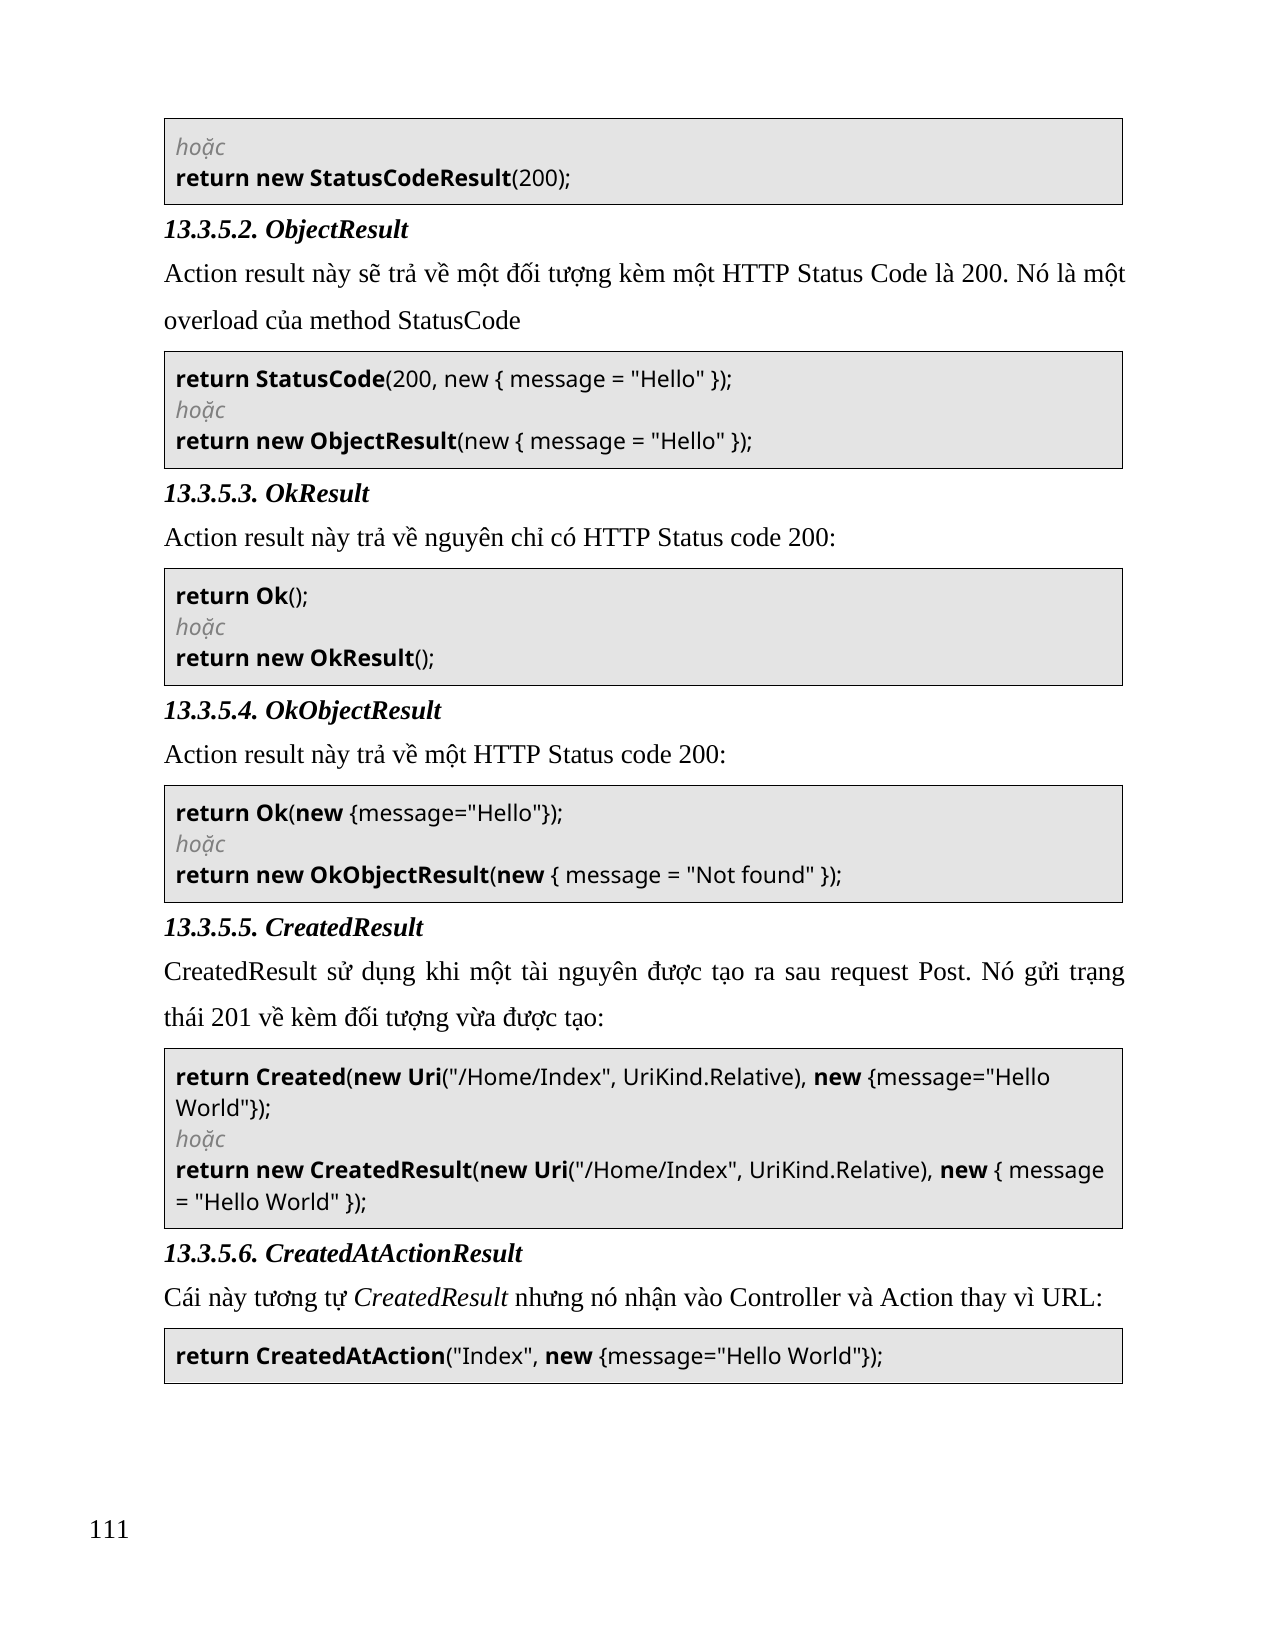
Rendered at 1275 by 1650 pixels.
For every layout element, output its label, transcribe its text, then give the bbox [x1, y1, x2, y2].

table_header return Created(new Uri("/Home/Index", UriKind.Relative), new {message="Hello World"}); hoặc return new CreatedResult(new Uri("/Home/Index", UriKind.Relative), new { message = "Hello World" }); [165, 1049, 1122, 1228]
table_header return Ok(); hoặc return new OkResult(); [165, 569, 1122, 685]
subtitle 13.3.5.3. OkResult [164, 477, 1127, 508]
table_header return StatusCode(200, new { message = "Hello" }); hoặc return new ObjectResult(new { message = "Hello" }); [165, 352, 1122, 468]
text CreatedResult sử dụng khi một tài nguyên được tạo ra sau request Post. Nó gửi trạng thái 201 về kèm đối tượng vừa được tạo: [164, 955, 1127, 1033]
table_header return CreatedAtAction("Index", new {message="Hello World"}); [165, 1329, 1122, 1382]
text Cái này tương tự CreatedResult nhưng nó nhận vào Controller và Action thay vì URL: [164, 1281, 1127, 1312]
text Action result này trả về nguyên chỉ có HTTP Status code 200: [164, 521, 1127, 552]
subtitle 13.3.5.5. CreatedResult [164, 911, 1127, 942]
subtitle 13.3.5.6. CreatedAtActionResult [164, 1237, 1127, 1268]
text Action result này trả về một HTTP Status code 200: [164, 738, 1127, 769]
subtitle 13.3.5.4. OkObjectResult [164, 694, 1127, 725]
table_header return Ok(new {message="Hello"}); hoặc return new OkObjectResult(new { message = "Not found" }); [165, 786, 1122, 902]
subtitle 13.3.5.2. ObjectResult [164, 213, 1127, 245]
table_header return StatusCode(200); hoặc return new StatusCodeResult(200); [165, 119, 1122, 204]
text Action result này sẽ trả về một đối tượng kèm một HTTP Status Code là 200. Nó là một overload của method StatusCode [164, 257, 1127, 335]
